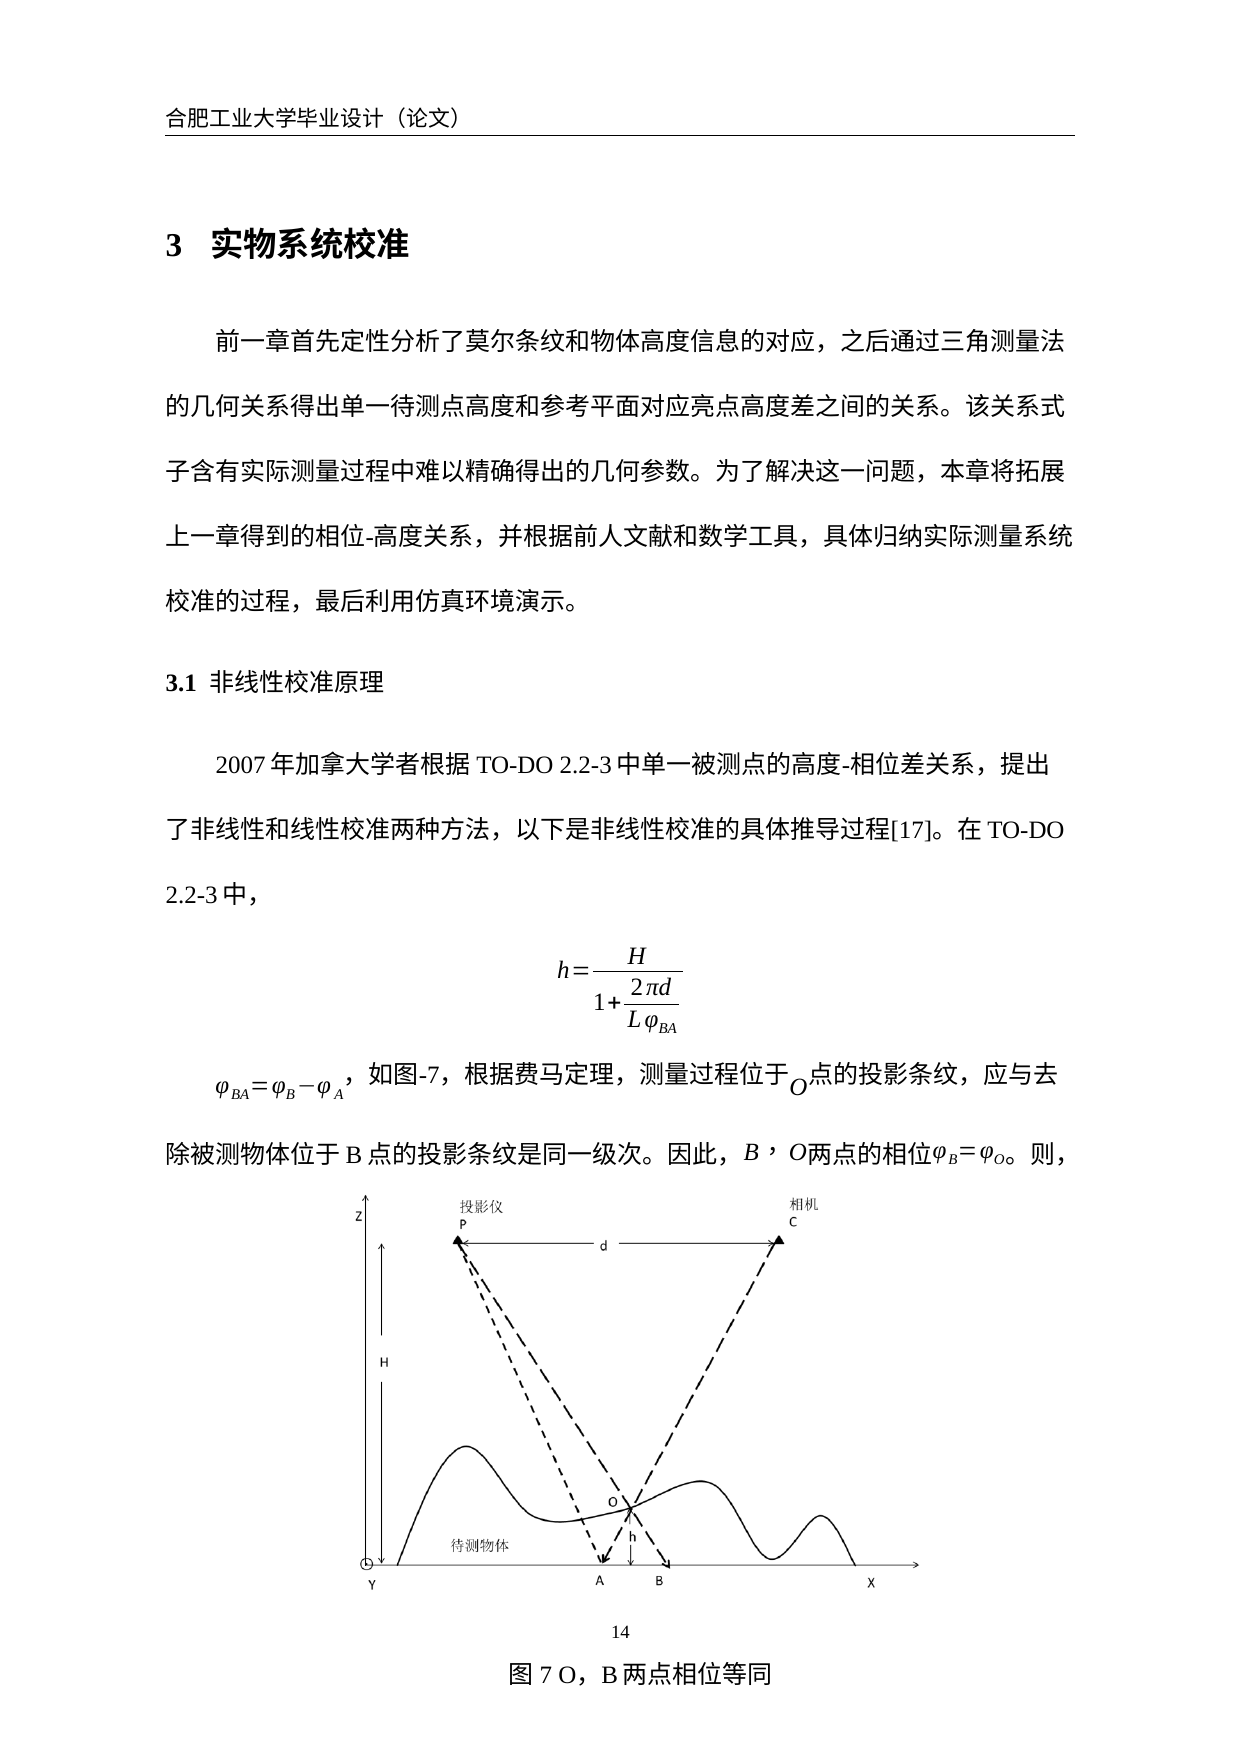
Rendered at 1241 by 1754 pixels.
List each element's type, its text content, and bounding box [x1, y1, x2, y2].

text 前一章首先定性分析了莫尔条纹和物体高度信息的对应，之后通过三角测量法的几何关系得出单一待测点高度和参考平面对应亮点高度差之间的关系。该关系式子含有实际测量过程中难以精确得出的几何参数。为了解决这一问题，本章将拓展上一章得到的相位-高度关系，并根据前人文献和数学工具，具体归纳实际测量系统校准的过程，最后利用仿真环境演示。 [165, 307, 1075, 632]
picture [346, 1189, 924, 1602]
text 实物系统校准 [165, 210, 1075, 275]
text ，如图-7，根据费马定理，测量过程位于点的投影条纹，应与去除被测物体位于B点的投影条纹是同一级次。因此，两点的相位。则，，将此关系带入TO-DO 2.2-3中，可将该式关系变换为被测点高度与被测点相位和相机-被测点延长线与参考平面交点相位之差的关系。 [165, 1055, 1075, 1185]
text 2007年加拿大学者根据 TO-DO 2.2-3中单一被测点的高度-相位差关系，提出了非线性和线性校准两种方法，以下是非线性校准的具体推导过程[17]。在TO-DO 2.2-3中， [165, 730, 1075, 925]
text 非线性校准原理 [165, 648, 1075, 713]
